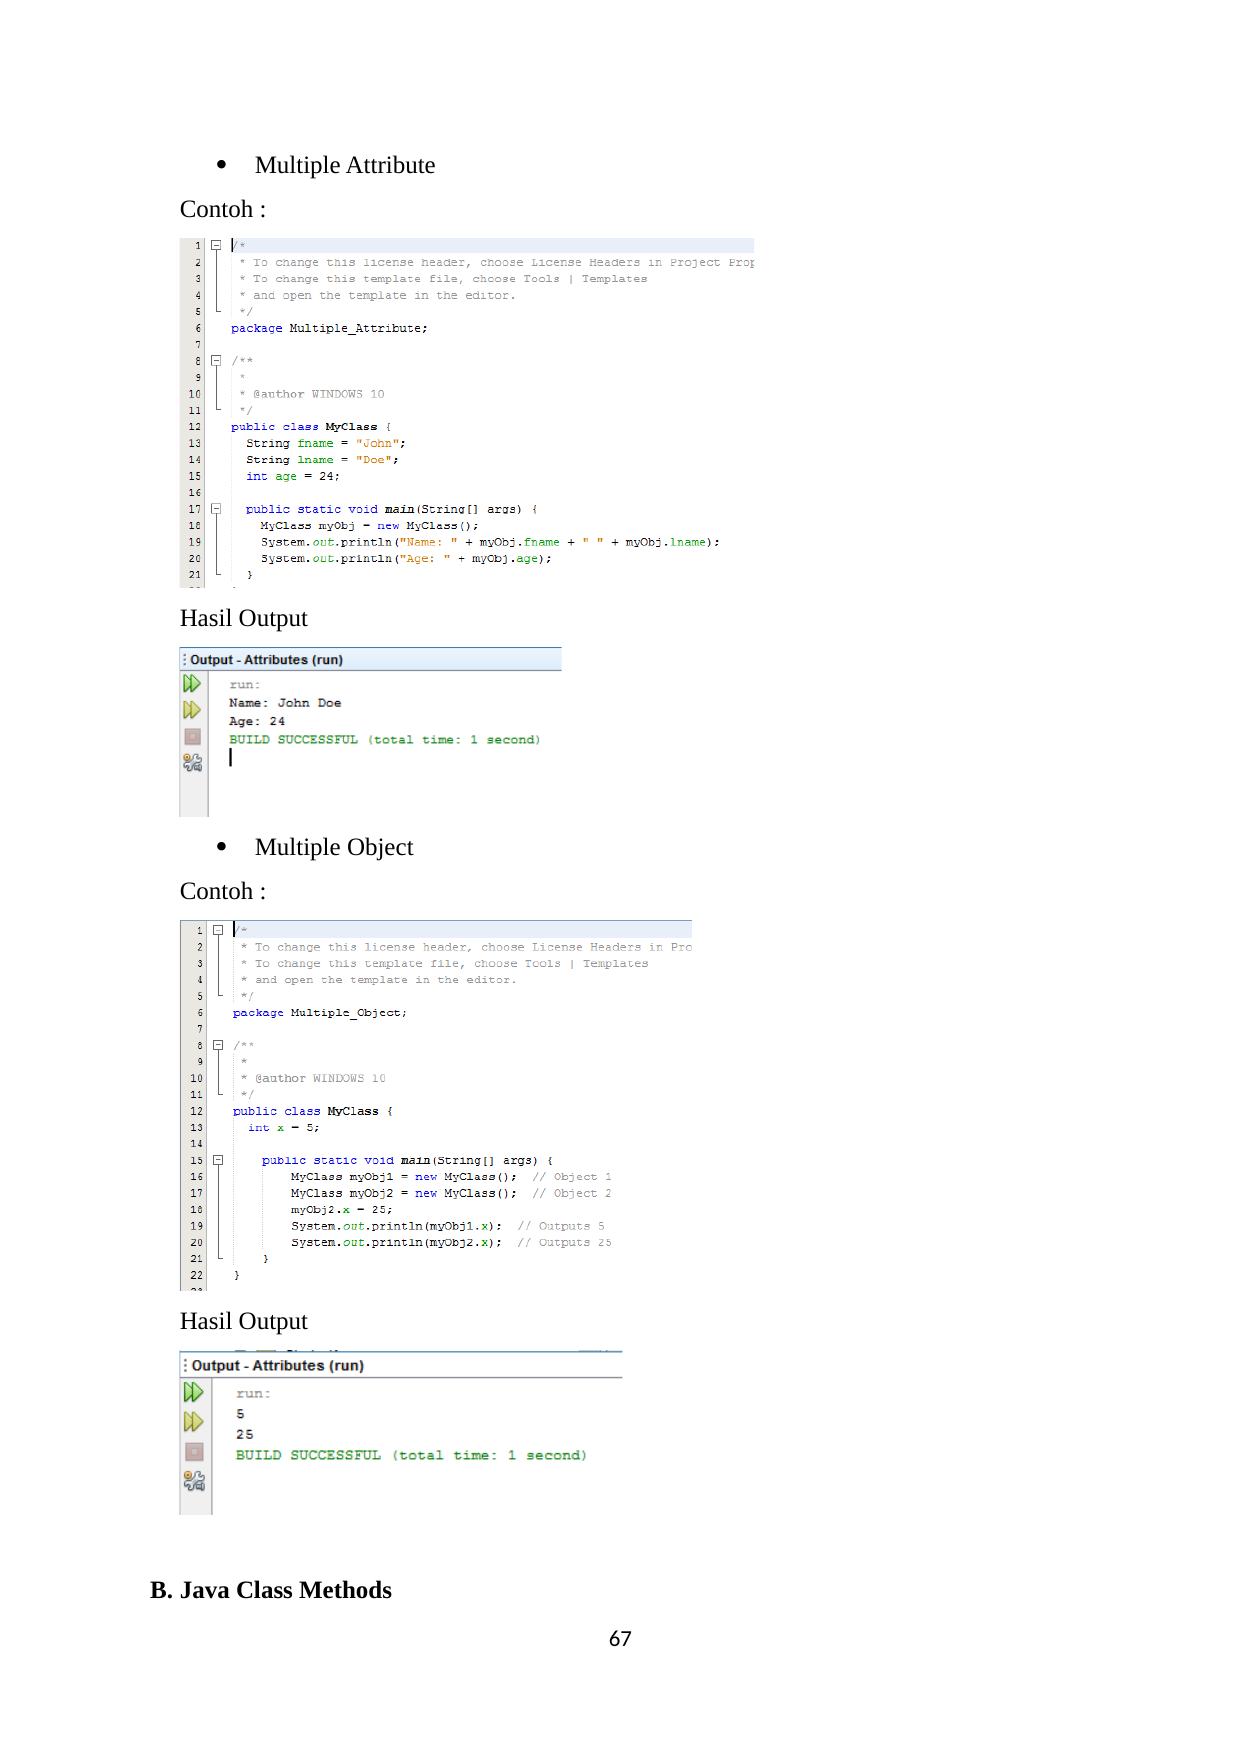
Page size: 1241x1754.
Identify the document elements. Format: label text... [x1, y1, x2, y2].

list Multiple Object [217, 832, 1090, 861]
picture [179, 238, 755, 588]
text Hasil Output [179, 1306, 1090, 1335]
list Multiple Attribute [217, 150, 1090, 179]
text Contoh : [179, 194, 1090, 223]
picture [179, 1350, 623, 1515]
picture [179, 920, 692, 1291]
text Hasil Output [179, 603, 1090, 632]
list Java Class Methods [150, 1575, 1090, 1604]
picture [179, 647, 562, 817]
text Contoh : [179, 876, 1090, 905]
